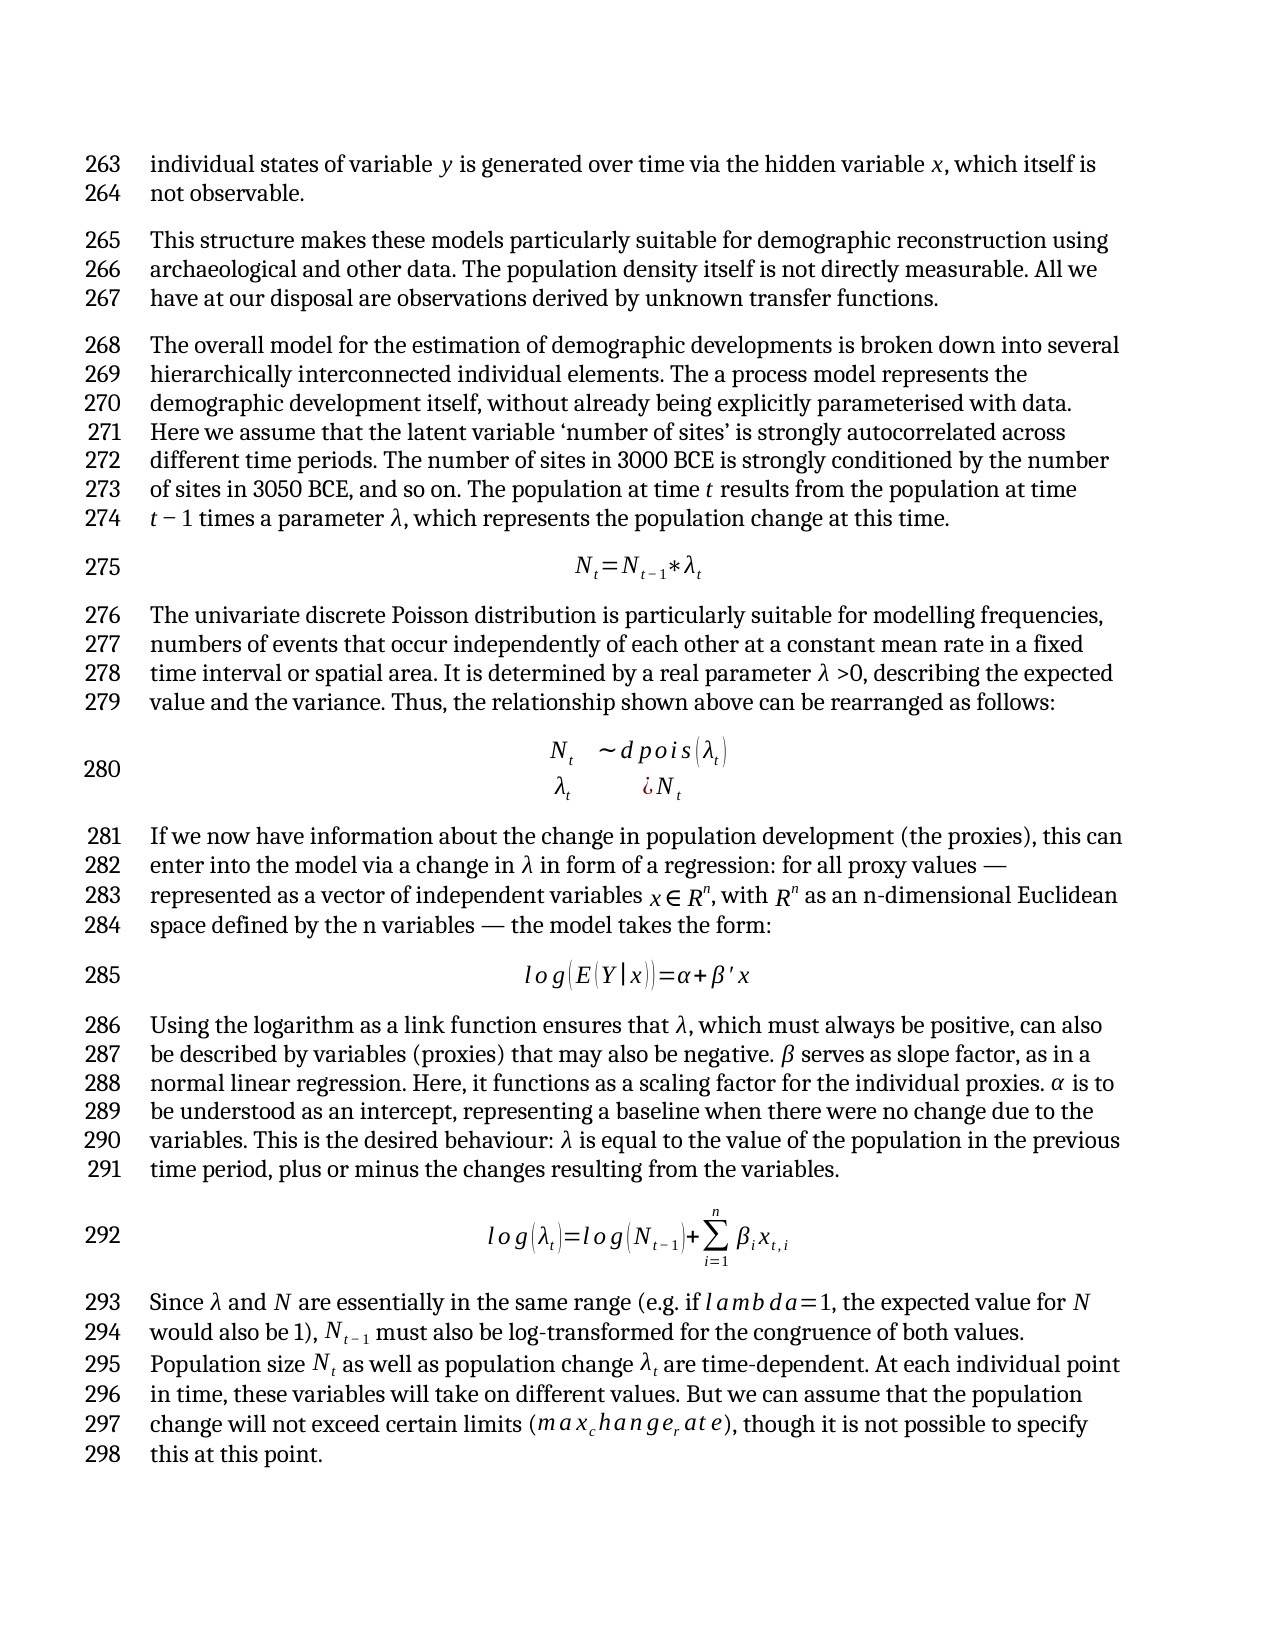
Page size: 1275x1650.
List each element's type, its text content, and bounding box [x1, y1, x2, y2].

text The overall model for the estimation of demographic developments is broken down into several hierarchically interconnected individual elements. The a process model represents the demographic development itself, without already being explicitly parameterised with data. Here we assume that the latent variable ‘number of sites’ is strongly autocorrelated across different time periods. The number of sites in 3000 BCE is strongly conditioned by the number of sites in 3050 BCE, and so on. The population at time results from the population at time times a parameter , which represents the population change at this time. [150, 331, 1125, 532]
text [150, 150, 1125, 207]
text Using the logarithm as a link function ensures that , which must always be positive, can also be described by variables (proxies) that may also be negative. serves as slope factor, as in a normal linear regression. Here, it functions as a scaling factor for the individual proxies. is to be understood as an intercept, representing a baseline when there were no change due to the variables. This is the desired behaviour: is equal to the value of the population in the previous time period, plus or minus the changes resulting from the variables. [150, 1011, 1125, 1183]
text Since and are essentially in the same range (e.g. if , the expected value for would also be 1), must also be log-transformed for the congruence of both values. Population size as well as population change are time-dependent. At each individual point in time, these variables will take on different values. But we can assume that the population change will not exceed certain limits (), though it is not possible to specify this at this point. [150, 1288, 1125, 1468]
text If we now have information about the change in population development (the proxies), this can enter into the model via a change in in form of a regression: for all proxy values — represented as a vector of independent variables , with as an n-dimensional Euclidean space defined by the n variables — the model takes the form: [150, 822, 1125, 939]
text This structure makes these models particularly suitable for demographic reconstruction using archaeological and other data. The population density itself is not directly measurable. All we have at our disposal are observations derived by unknown transfer functions. [150, 226, 1125, 312]
text The univariate discrete Poisson distribution is particularly suitable for modelling frequencies, numbers of events that occur independently of each other at a constant mean rate in a fixed time interval or spatial area. It is determined by a real parameter >0, describing the expected value and the variance. Thus, the relationship shown above can be rearranged as follows: [150, 601, 1125, 716]
